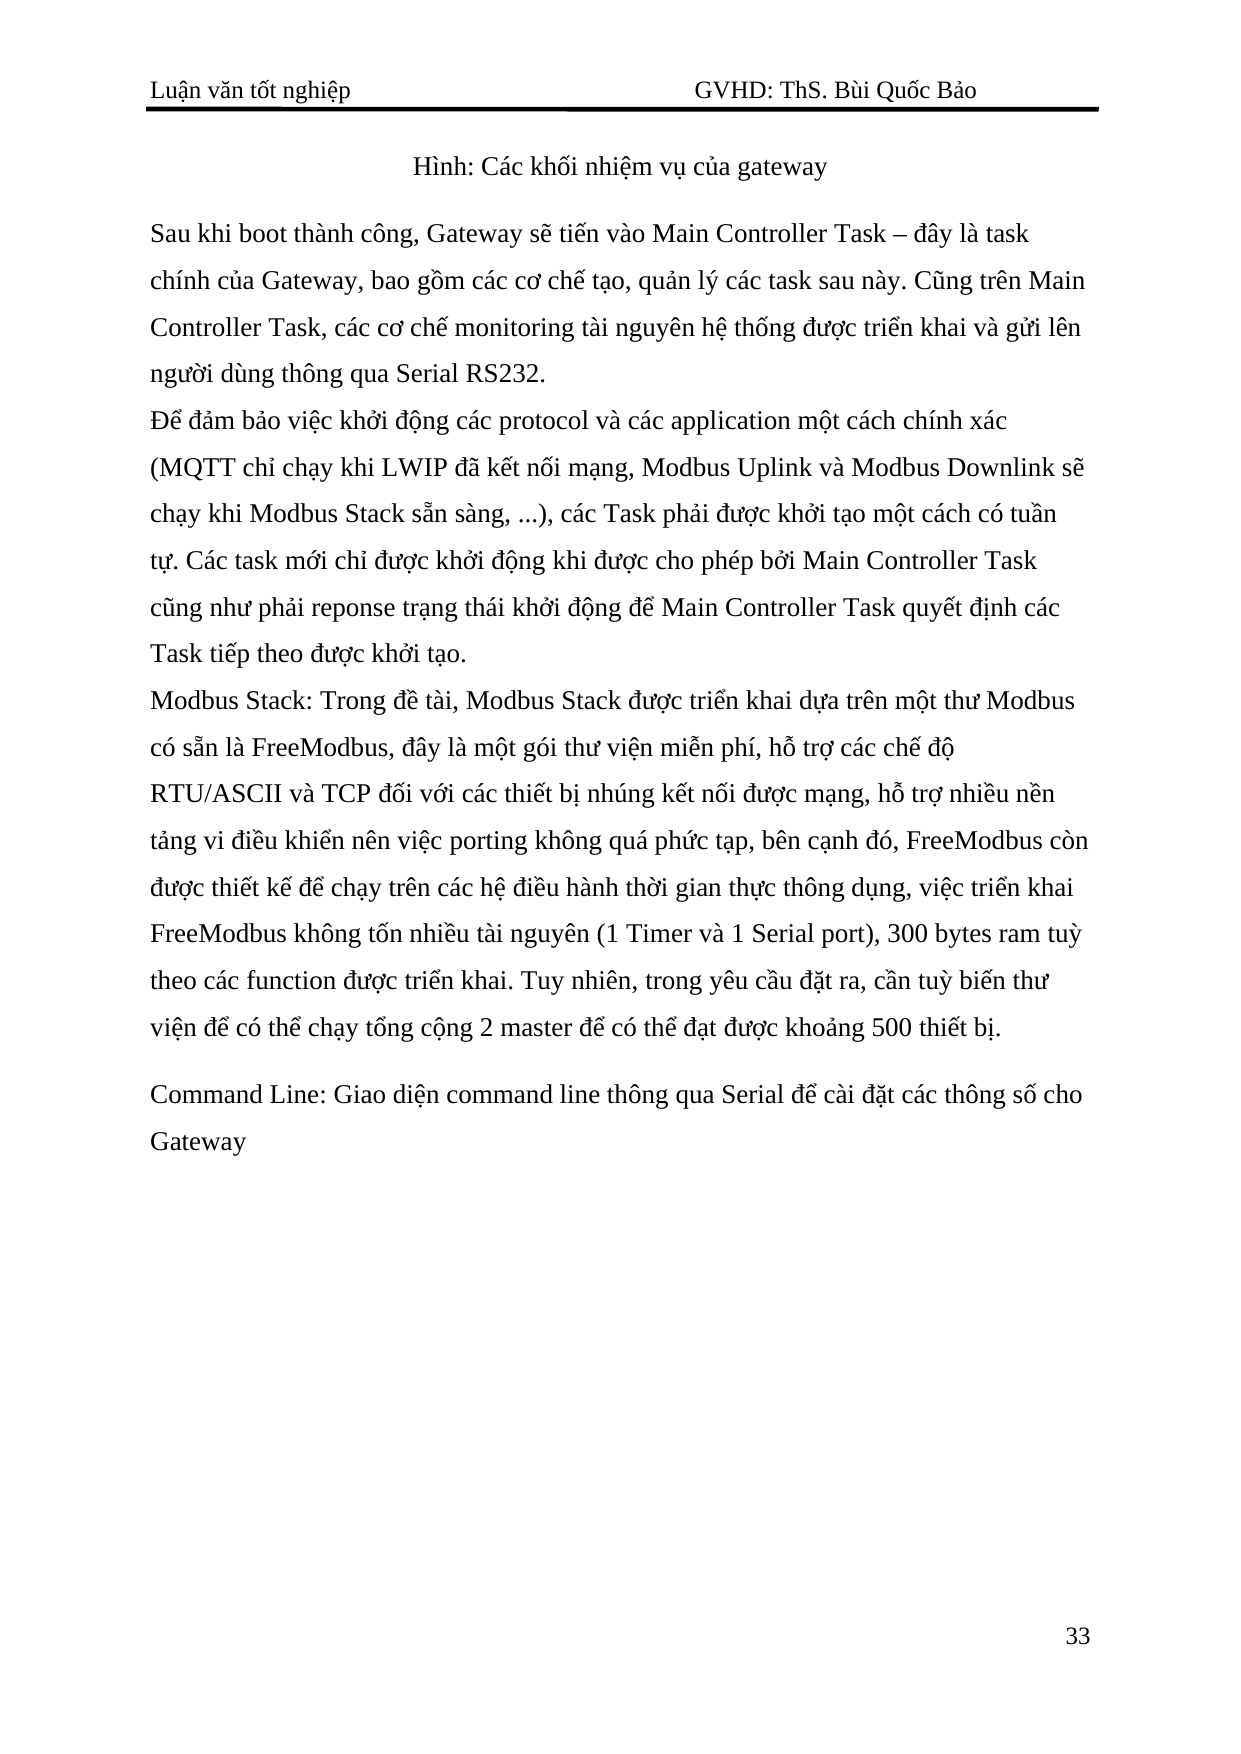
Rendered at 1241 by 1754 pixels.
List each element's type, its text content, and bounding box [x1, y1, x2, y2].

text Command Line: Giao diện command line thông qua Serial để cài đặt các thông số cho Gateway [150, 1078, 1090, 1156]
text Hình: Các khối nhiệm vụ của gateway [150, 150, 1090, 181]
text Sau khi boot thành công, Gateway sẽ tiến vào Main Controller Task – đây là task chính của Gateway, bao gồm các cơ chế tạo, quản lý các task sau này. Cũng trên Main Controller Task, các cơ chế monitoring tài nguyên hệ thống được triển khai và gửi lên người dùng thông qua Serial RS232. Để đảm bảo việc khởi động các protocol và các application một cách chính xác (MQTT chỉ chạy khi LWIP đã kết nối mạng, Modbus Uplink và Modbus Downlink sẽ chạy khi Modbus Stack sẵn sàng, ...), các Task phải được khởi tạo một cách có tuần tự. Các task mới chỉ được khởi động khi được cho phép bởi Main Controller Task cũng như phải reponse trạng thái khởi động để Main Controller Task quyết định các Task tiếp theo được khởi tạo. Modbus Stack: Trong đề tài, Modbus Stack được triển khai dựa trên một thư Modbus có sẵn là FreeModbus, đây là một gói thư viện miễn phí, hỗ trợ các chế độ RTU/ASCII và TCP đối với các thiết bị nhúng kết nối được mạng, hỗ trợ nhiều nền tảng vi điều khiển nên việc porting không quá phức tạp, bên cạnh đó, FreeModbus còn được thiết kế để chạy trên các hệ điều hành thời gian thực thông dụng, việc triển khai FreeModbus không tốn nhiều tài nguyên (1 Timer và 1 Serial port), 300 bytes ram tuỳ theo các function được triển khai. Tuy nhiên, trong yêu cầu đặt ra, cần tuỳ biến thư viện để có thể chạy tổng cộng 2 master để có thể đạt được khoảng 500 thiết bị. [150, 217, 1090, 1042]
